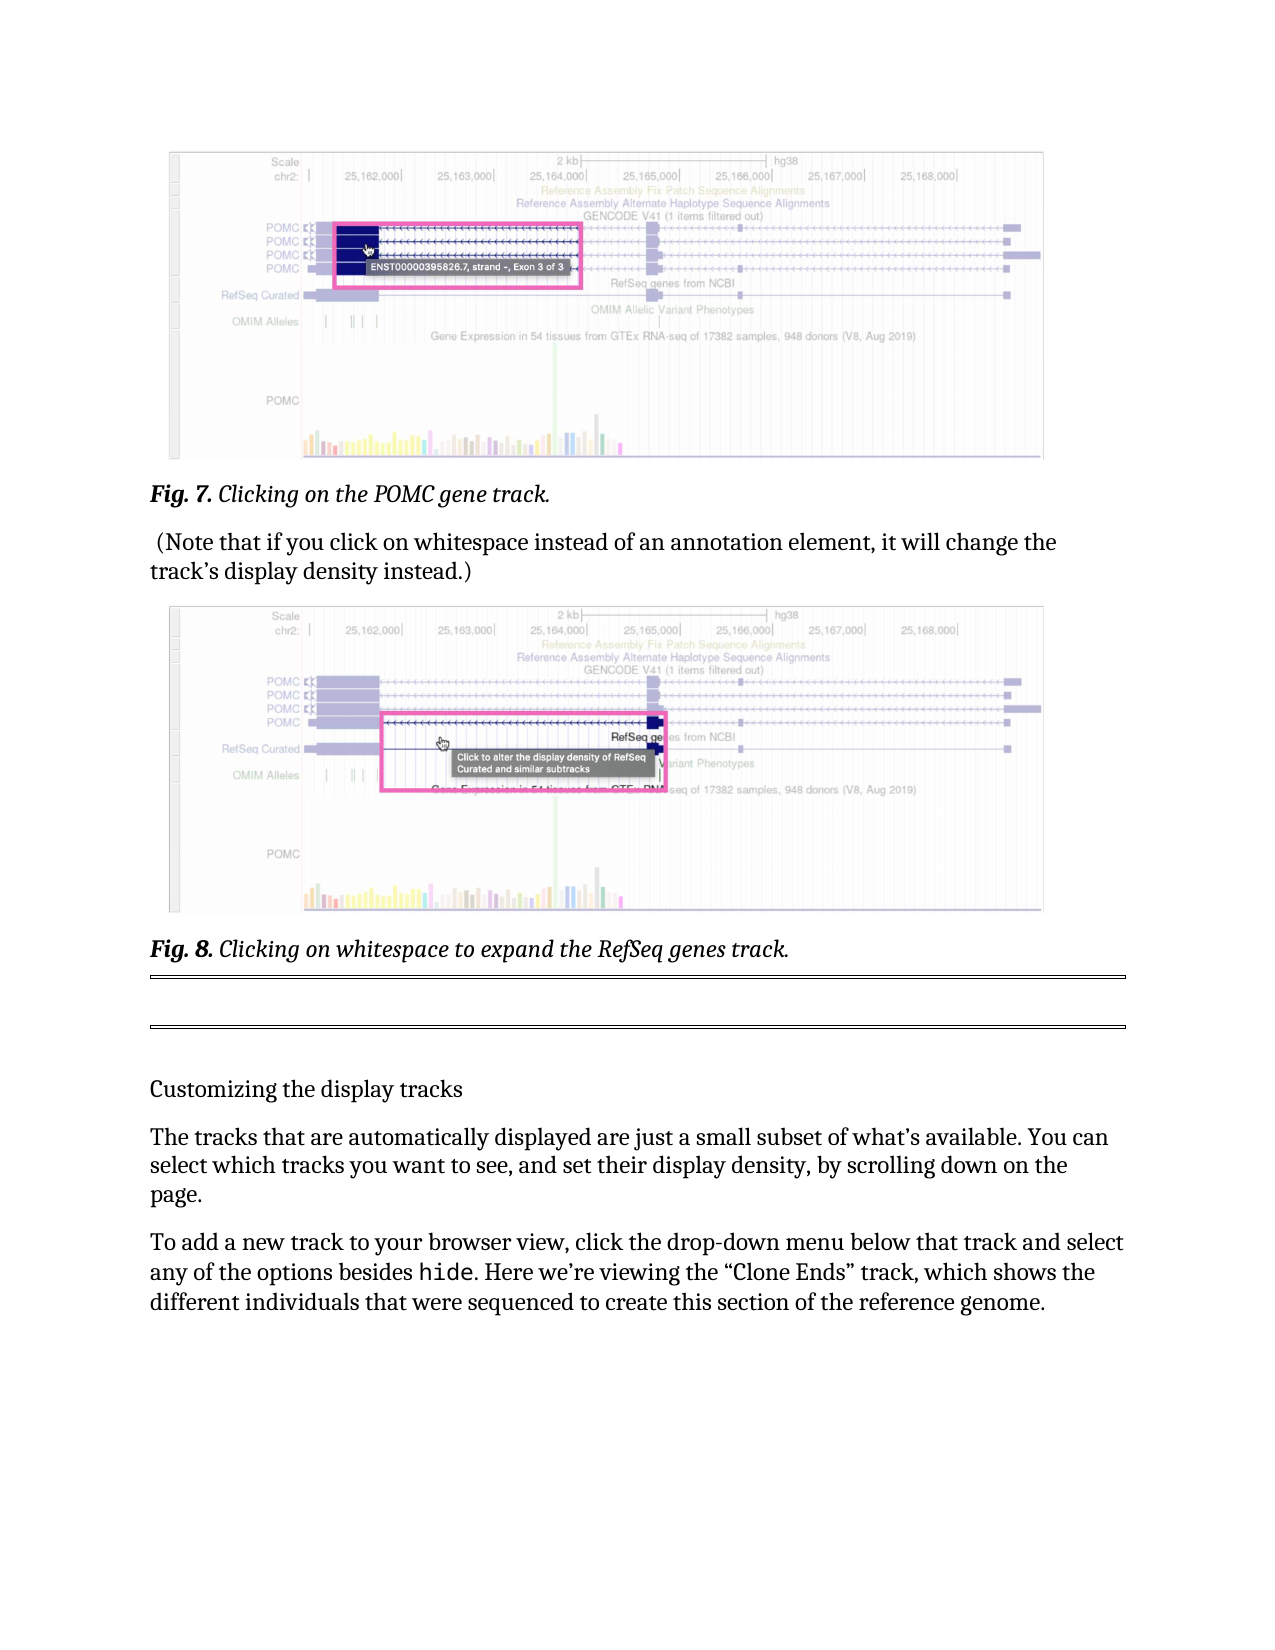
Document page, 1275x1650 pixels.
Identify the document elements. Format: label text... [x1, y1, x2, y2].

text The tracks that are automatically displayed are just a small subset of what’s available. You can select which tracks you want to see, and set their display density, by scrolling down on the page. [150, 1122, 1125, 1209]
text Fig. 8. Clicking on whitespace to expand the RefSeq genes track. [150, 934, 1125, 963]
text (Note that if you click on whitespace instead of an annotation element, it will change the track’s display density instead.) [150, 528, 1125, 585]
picture [168, 604, 1044, 914]
picture [168, 150, 1044, 460]
text Fig. 7. Clicking on the POMC gene track. [150, 480, 1125, 509]
text To add a new track to your browser view, click the drop-down menu below that track and select any of the options besides hide. Here we’re viewing the “Clone Ends” track, which shows the different individuals that were sequenced to create this section of the reference genome. [150, 1227, 1125, 1316]
text Customizing the display tracks [150, 1075, 1125, 1104]
